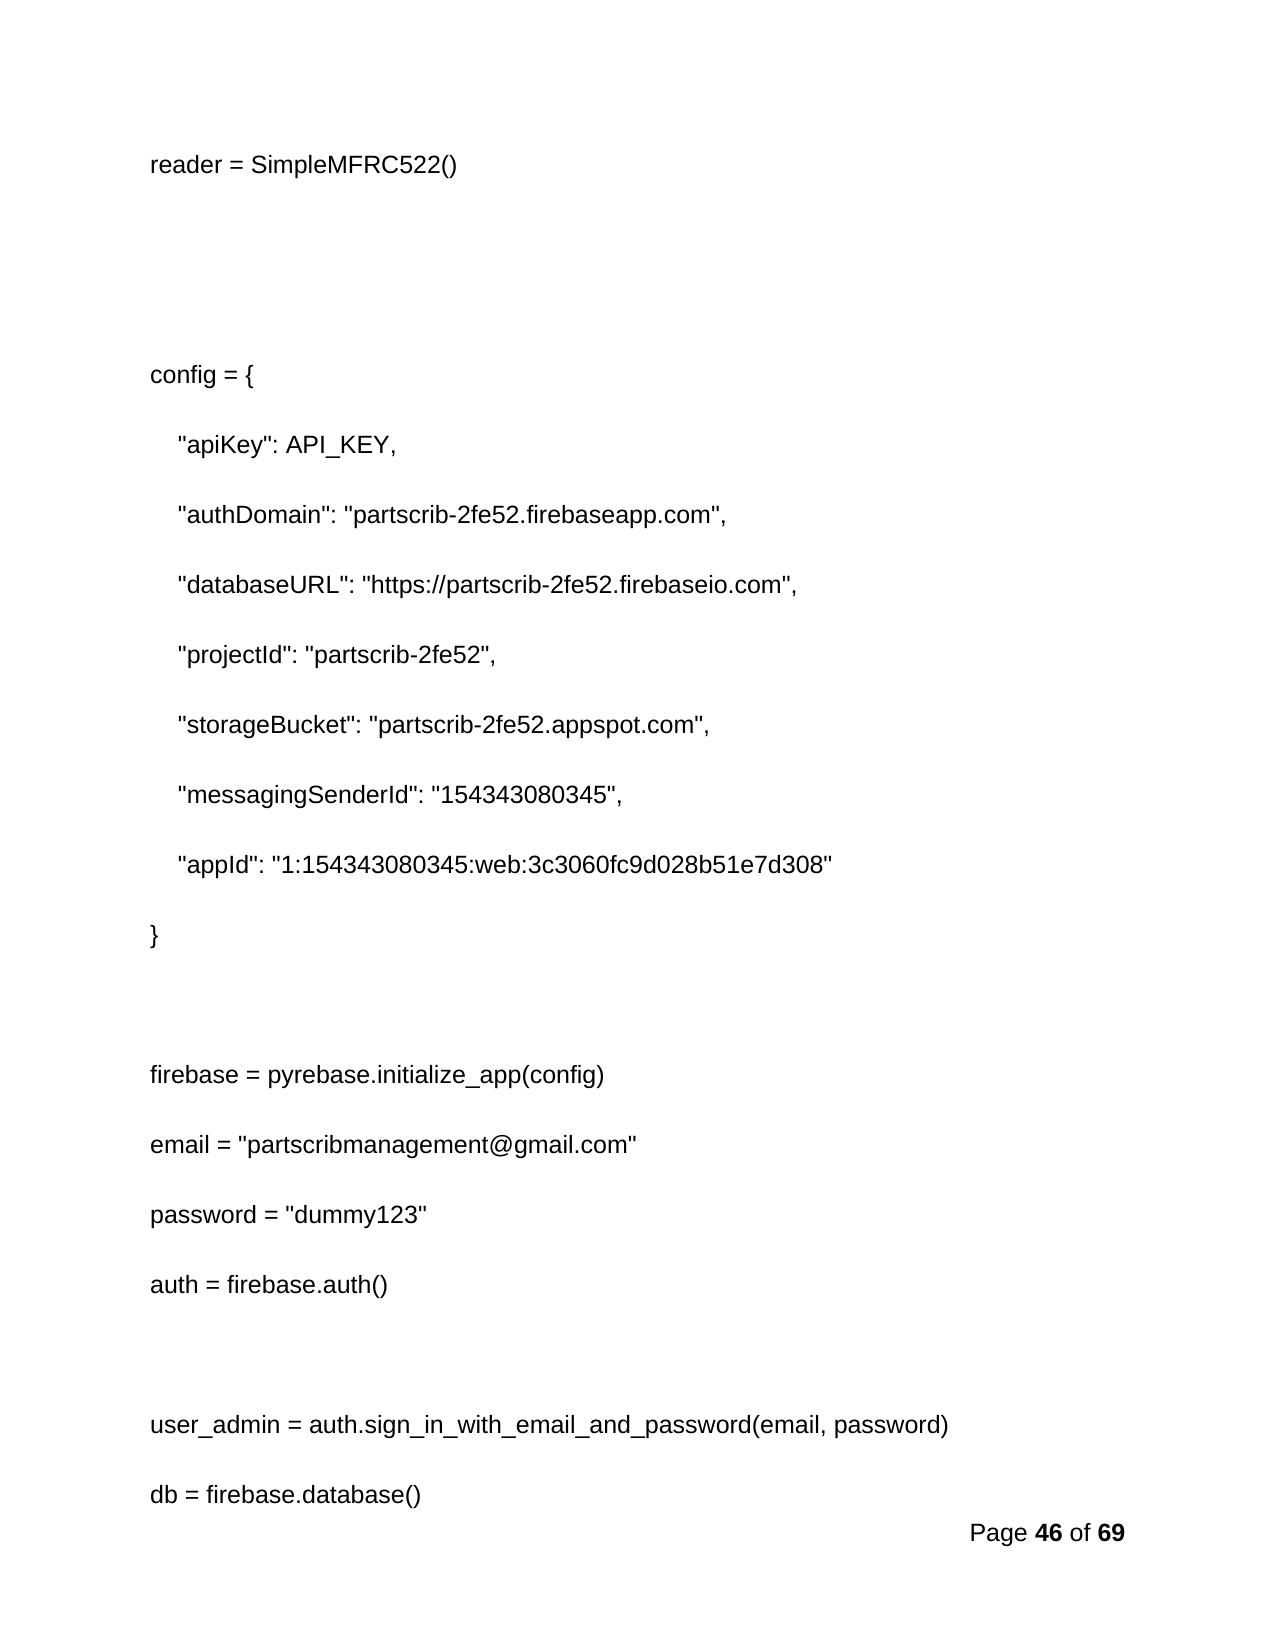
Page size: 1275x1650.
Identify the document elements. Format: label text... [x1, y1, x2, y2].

text db = firebase.database() [150, 1480, 1125, 1509]
text auth = firebase.auth() [150, 1270, 1125, 1299]
text reader = SimpleMFRC522() [150, 150, 1125, 179]
text "authDomain": "partscrib-2fe52.firebaseapp.com", [150, 500, 1125, 529]
text "messagingSenderId": "154343080345", [150, 780, 1125, 809]
text "appId": "1:154343080345:web:3c3060fc9d028b51e7d308" [150, 850, 1125, 879]
text "projectId": "partscrib-2fe52", [150, 640, 1125, 669]
text email = "partscribmanagement@gmail.com" [150, 1130, 1125, 1159]
text user_admin = auth.sign_in_with_email_and_password(email, password) [150, 1410, 1125, 1439]
text "apiKey": API_KEY, [150, 430, 1125, 459]
text "storageBucket": "partscrib-2fe52.appspot.com", [150, 710, 1125, 739]
text password = "dummy123" [150, 1200, 1125, 1229]
text firebase = pyrebase.initialize_app(config) [150, 1060, 1125, 1089]
text "databaseURL": "https://partscrib-2fe52.firebaseio.com", [150, 570, 1125, 599]
text } [150, 920, 1125, 949]
text config = { [150, 360, 1125, 389]
